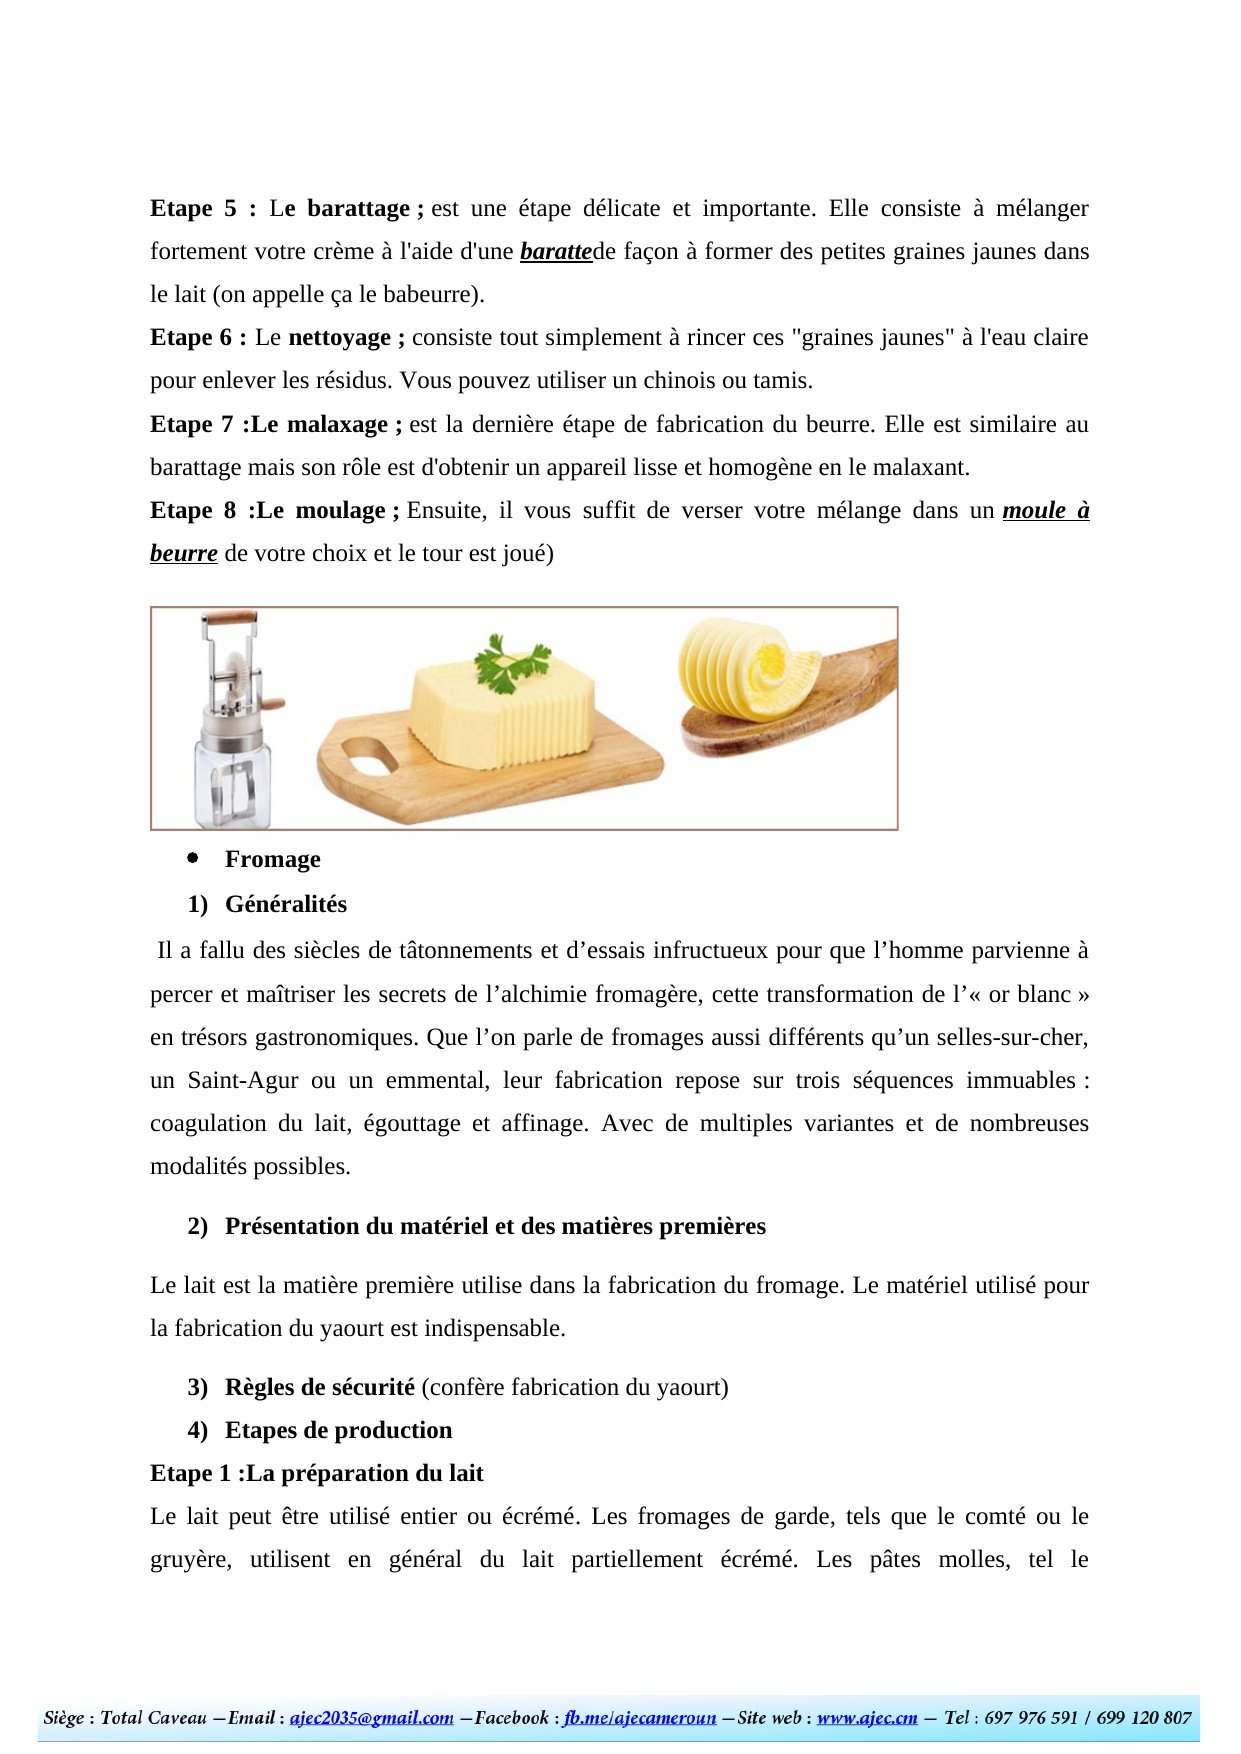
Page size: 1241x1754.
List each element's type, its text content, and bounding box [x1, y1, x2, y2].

picture [150, 606, 899, 831]
list Etapes de production [187, 1415, 1090, 1444]
text Il a fallu des siècles de tâtonnements et d’essais infructueux pour que l’homme parvienne à percer et maîtriser les secrets de l’alchimie fromagère, cette transformation de l’« or blanc » en trésors gastronomiques. Que l’on parle de fromages aussi différents qu’un selles-sur-cher, un Saint-Agur ou un emmental, leur fabrication repose sur trois séquences immuables : coagulation du lait, égouttage et affinage. Avec de multiples variantes et de nombreuses modalités possibles. [150, 932, 1090, 1180]
text Etape 7 :Le malaxage ; est la dernière étape de fabrication du beurre. Elle est similaire au barattage mais son rôle est d'obtenir un appareil lisse et homogène en le malaxant. [150, 409, 1090, 481]
text Etape 8 :Le moulage ; Ensuite, il vous suffit de verser votre mélange dans un moule à beurre de votre choix et le tour est joué) [150, 495, 1090, 567]
text Etape 5 : Le barattage ; est une étape délicate et importante. Elle consiste à mélanger fortement votre crème à l'aide d'une barattede façon à former des petites graines jaunes dans le lait (on appelle ça le babeurre). [150, 150, 1090, 308]
text Etape 1 :La préparation du lait [150, 1458, 1090, 1487]
list Fromage [187, 844, 1090, 874]
text Le lait est la matière première utilise dans la fabrication du fromage. Le matériel utilisé pour la fabrication du yaourt est indispensable. [150, 1270, 1090, 1342]
list Généralités [187, 889, 1090, 918]
list Règles de sécurité (confère fabrication du yaourt) [187, 1372, 1090, 1401]
list Présentation du matériel et des matières premières [187, 1211, 1090, 1240]
text Etape 6 : Le nettoyage ; consiste tout simplement à rincer ces "graines jaunes" à l'eau claire pour enlever les résidus. Vous pouvez utiliser un chinois ou tamis. [150, 322, 1090, 394]
picture [37, 1695, 1200, 1742]
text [150, 1501, 1090, 1573]
